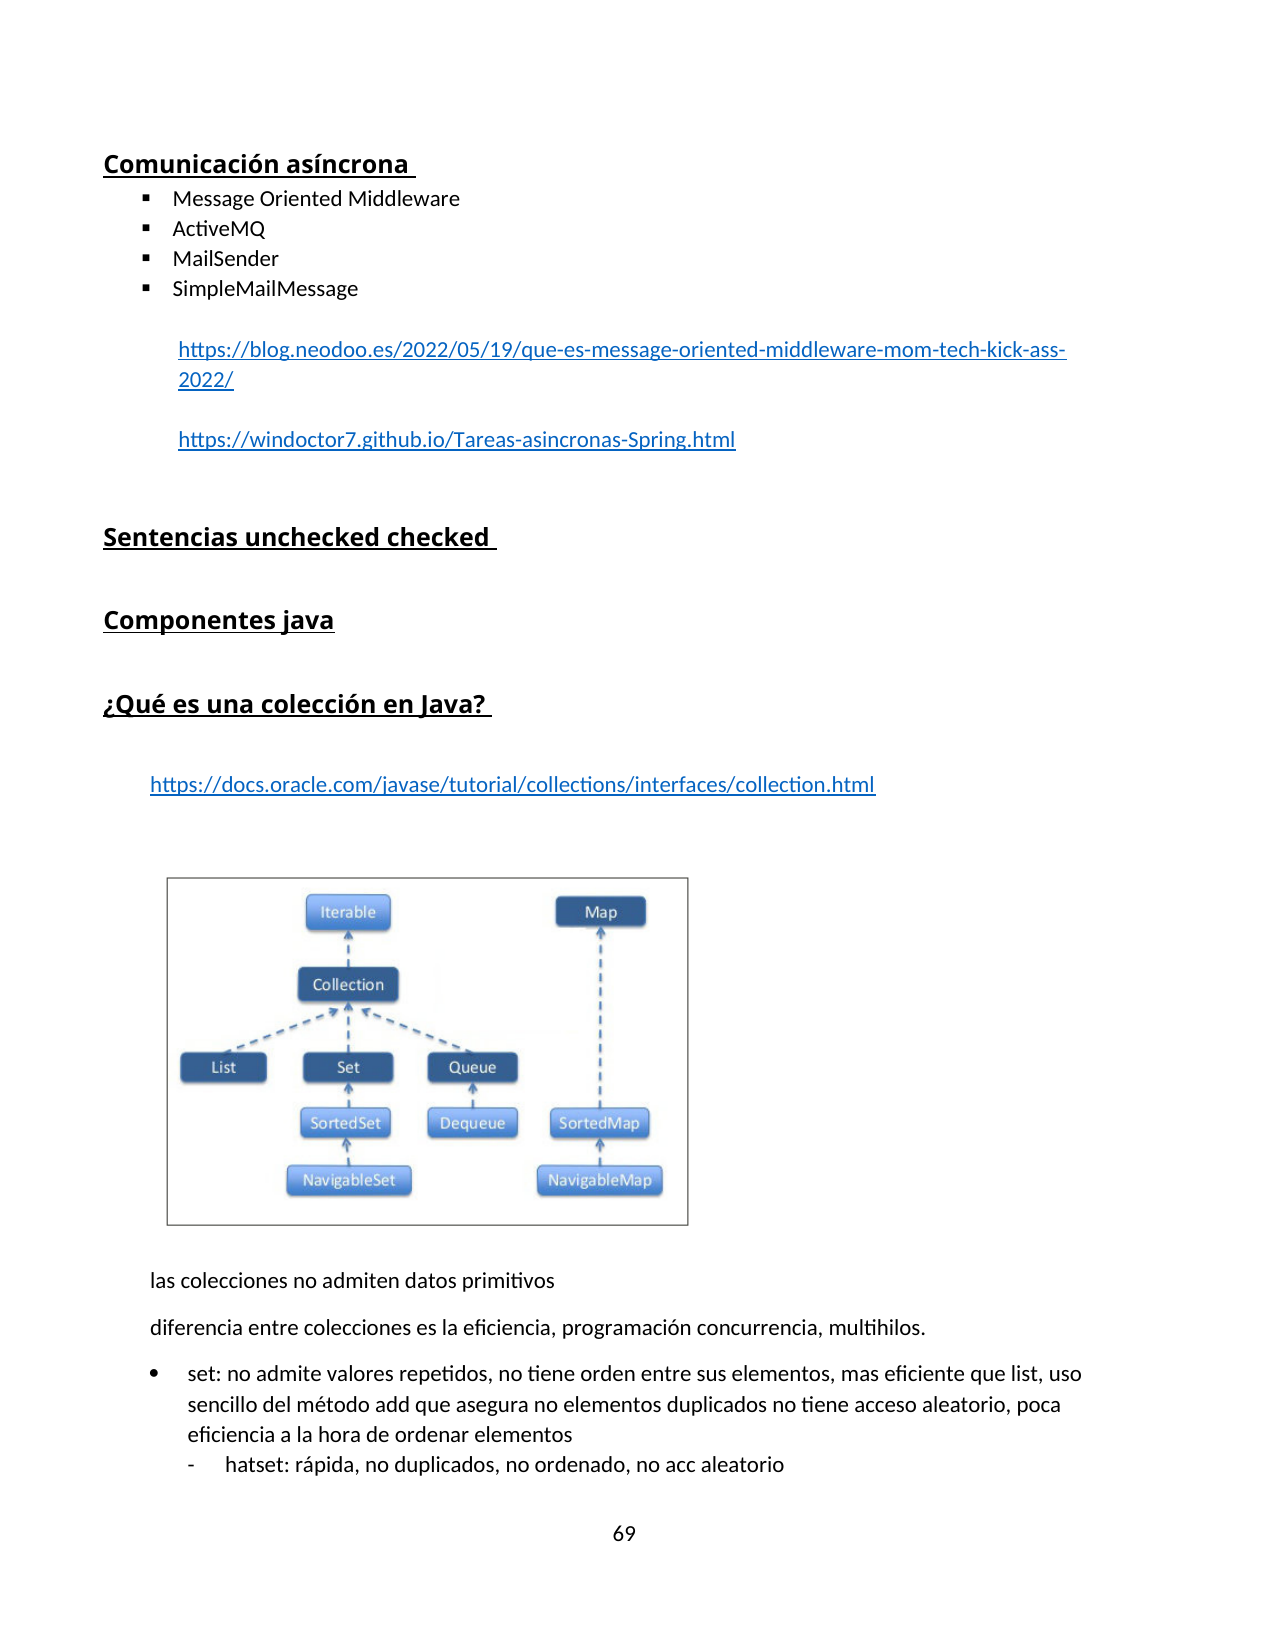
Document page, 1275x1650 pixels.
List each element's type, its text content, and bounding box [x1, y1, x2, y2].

text las colecciones no admiten datos primitivos [150, 1266, 1098, 1294]
subtitle Comunicación asíncrona [103, 147, 1098, 181]
list https://windoctor7.github.io/Tareas-asincronas-Spring.html [178, 425, 1098, 453]
list hatset: rápida, no duplicados, no ordenado, no acc aleatorio [187, 1450, 1098, 1478]
list SimpleMailMessage [141, 274, 1098, 302]
list set: no admite valores repetidos, no tiene orden entre sus elementos, mas eficiente que list, uso sencillo del método add que asegura no elementos duplicados no tiene acceso aleatorio, poca eficiencia a la hora de ordenar elementos [150, 1359, 1098, 1448]
subtitle Componentes java [103, 603, 1098, 637]
list Message Oriented Middleware [141, 184, 1098, 212]
subtitle ¿Qué es una colección en Java? [103, 686, 1098, 721]
picture [150, 863, 713, 1247]
subtitle Sentencias unchecked checked [103, 519, 1098, 553]
list MailSender [141, 244, 1098, 272]
list ActiveMQ [141, 214, 1098, 242]
text diferencia entre colecciones es la eficiencia, programación concurrencia, multihilos. [150, 1313, 1098, 1341]
list https://blog.neodoo.es/2022/05/19/que-es-message-oriented-middleware-mom-tech-kick-ass-2022/ [178, 335, 1098, 393]
text https://docs.oracle.com/javase/tutorial/collections/interfaces/collection.html [150, 770, 1098, 798]
